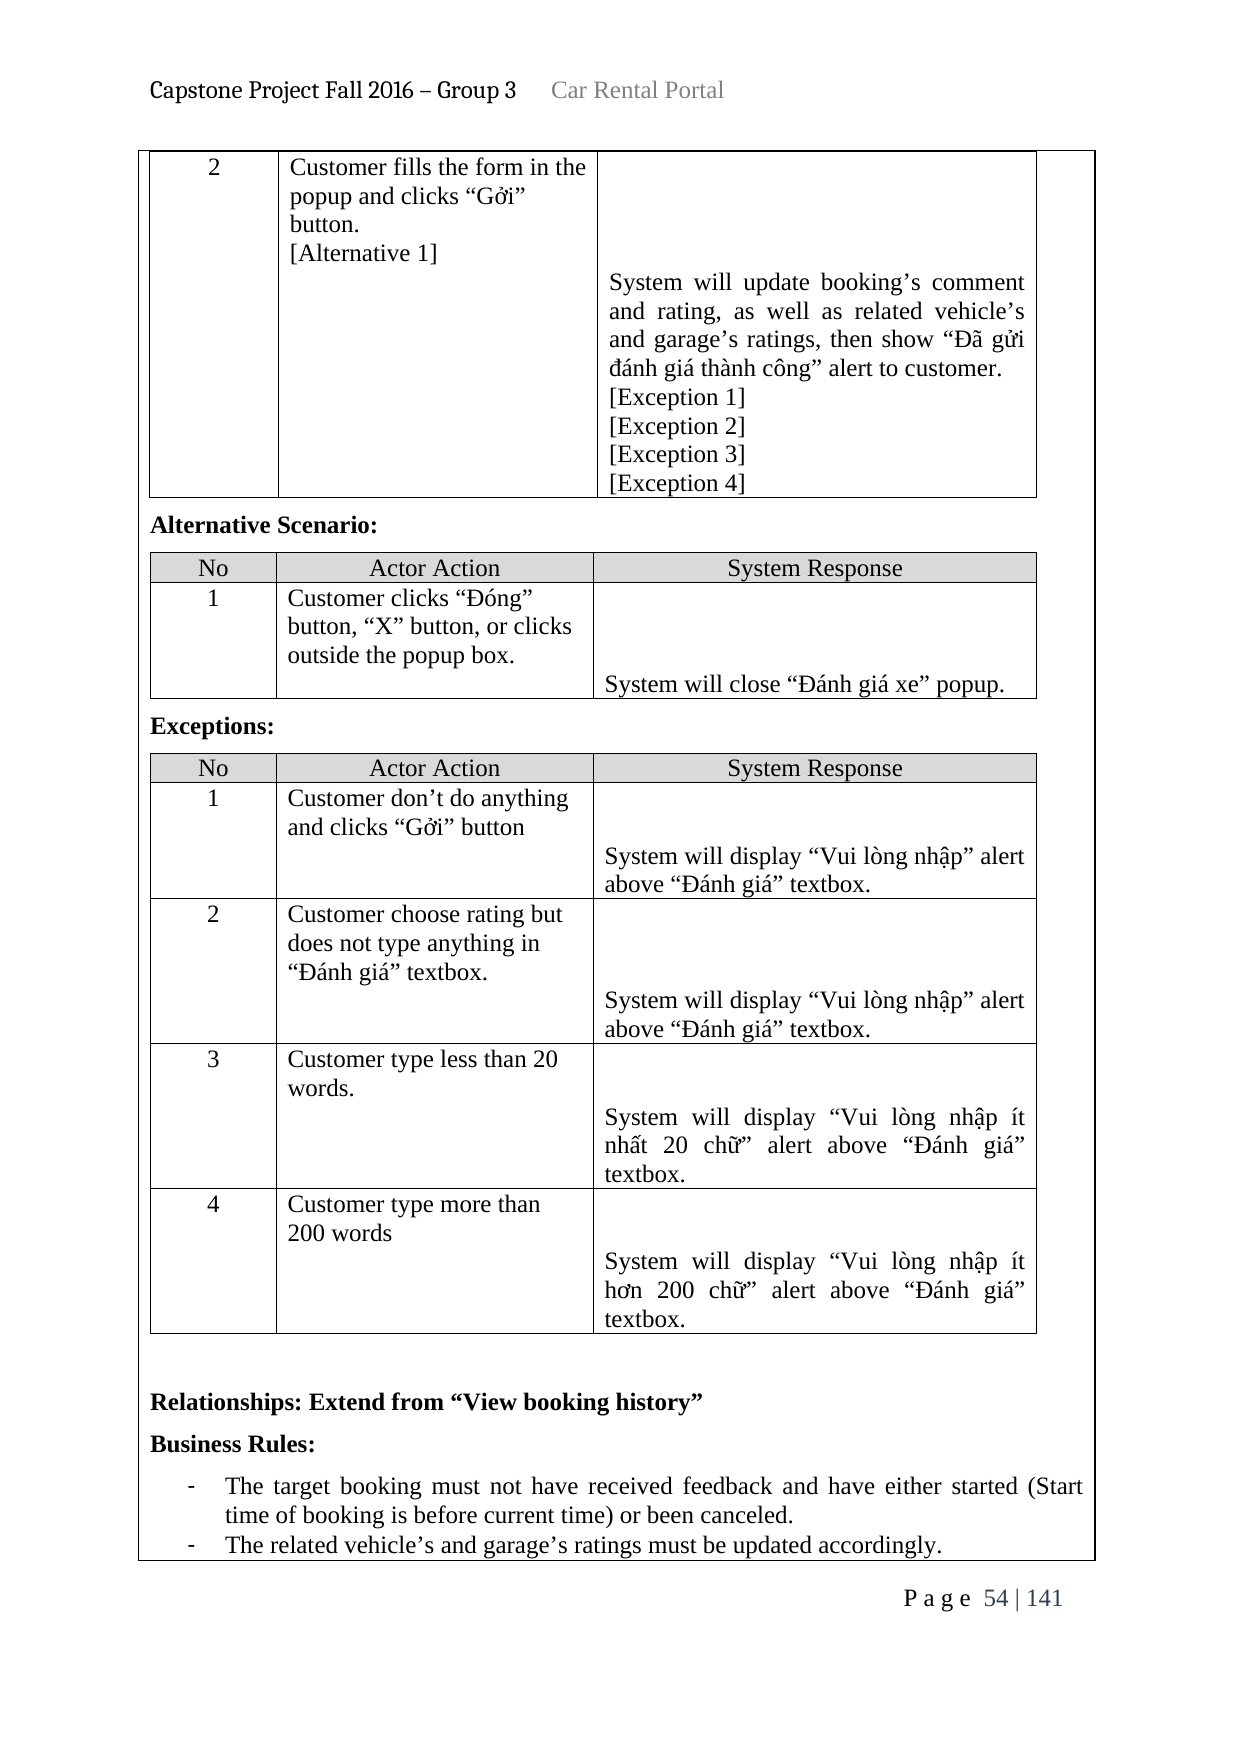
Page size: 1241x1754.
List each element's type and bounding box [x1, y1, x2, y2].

table_cell [139, 151, 1094, 1560]
